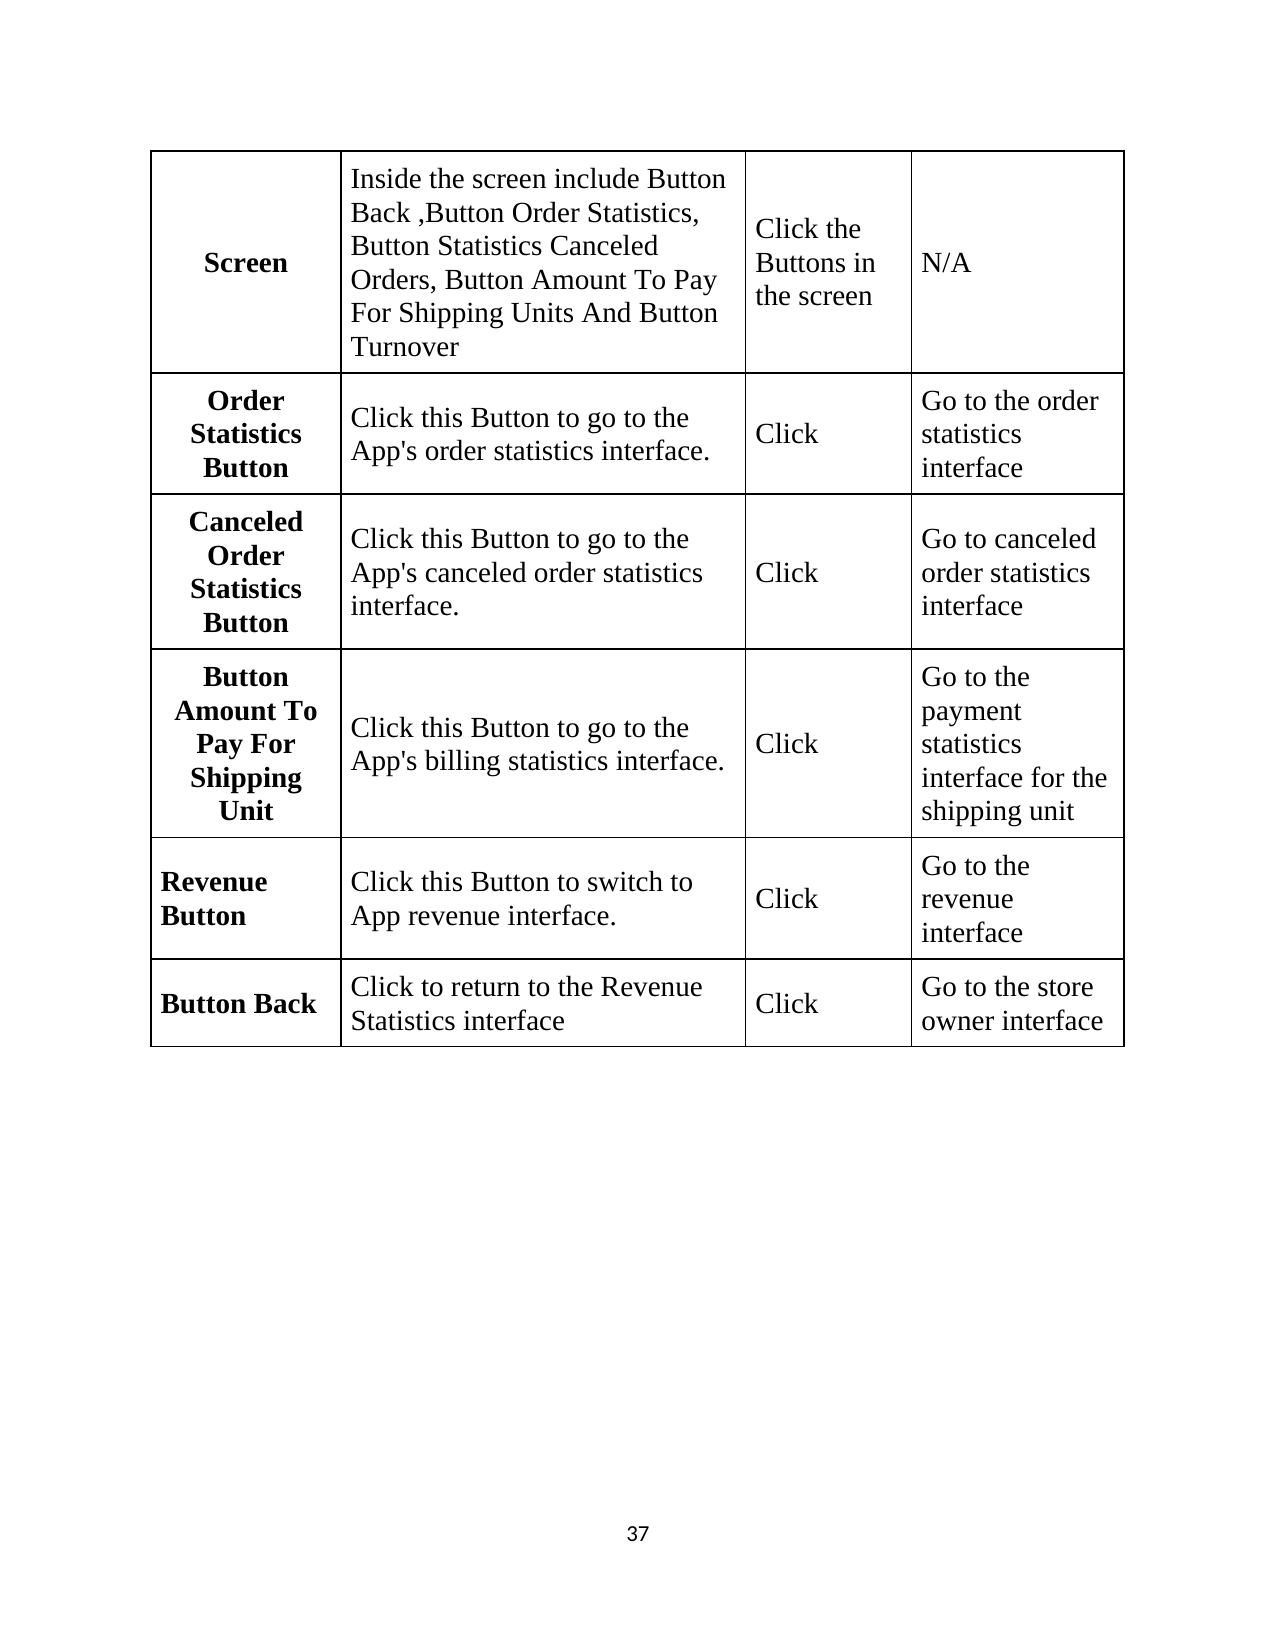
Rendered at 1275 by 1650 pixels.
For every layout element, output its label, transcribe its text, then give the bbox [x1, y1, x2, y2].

table_cell N/A [912, 152, 1123, 372]
table_cell Button Back [152, 960, 340, 1046]
table_cell Click [746, 495, 911, 648]
table_cell Click this Button to go to the App's order statistics interface. [342, 374, 745, 493]
table_cell Click [746, 374, 911, 493]
table_cell Click this Button to go to the App's canceled order statistics interface. [342, 495, 745, 648]
table_cell Go to the payment statistics interface for the shipping unit [912, 650, 1123, 837]
table_cell Click this Button to go to the App's billing statistics interface. [342, 650, 745, 837]
table_cell Click the Buttons in the screen [746, 152, 911, 372]
table_cell Click [746, 960, 911, 1046]
table_cell Go to the order statistics interface [912, 374, 1123, 493]
table_cell Go to the revenue interface [912, 838, 1123, 958]
table_cell Go to the store owner interface [912, 960, 1123, 1046]
table_cell Click [746, 838, 911, 958]
table_cell Click [746, 650, 911, 837]
table_cell Button Amount To Pay For Shipping Unit [152, 650, 340, 837]
table_cell Inside the screen include Button Back ,Button Order Statistics, Button Statistics Canceled Orders, Button Amount To Pay For Shipping Units And Button Turnover [342, 152, 745, 372]
table_cell Revenue Button [152, 838, 340, 958]
table_cell Click to return to the Revenue Statistics interface [342, 960, 745, 1046]
table_cell Order Statistics Button [152, 374, 340, 493]
table_cell Screen [152, 152, 340, 372]
table_cell Canceled Order Statistics Button [152, 495, 340, 648]
table_cell Click this Button to switch to App revenue interface. [342, 838, 745, 958]
table_cell Go to canceled order statistics interface [912, 495, 1123, 648]
